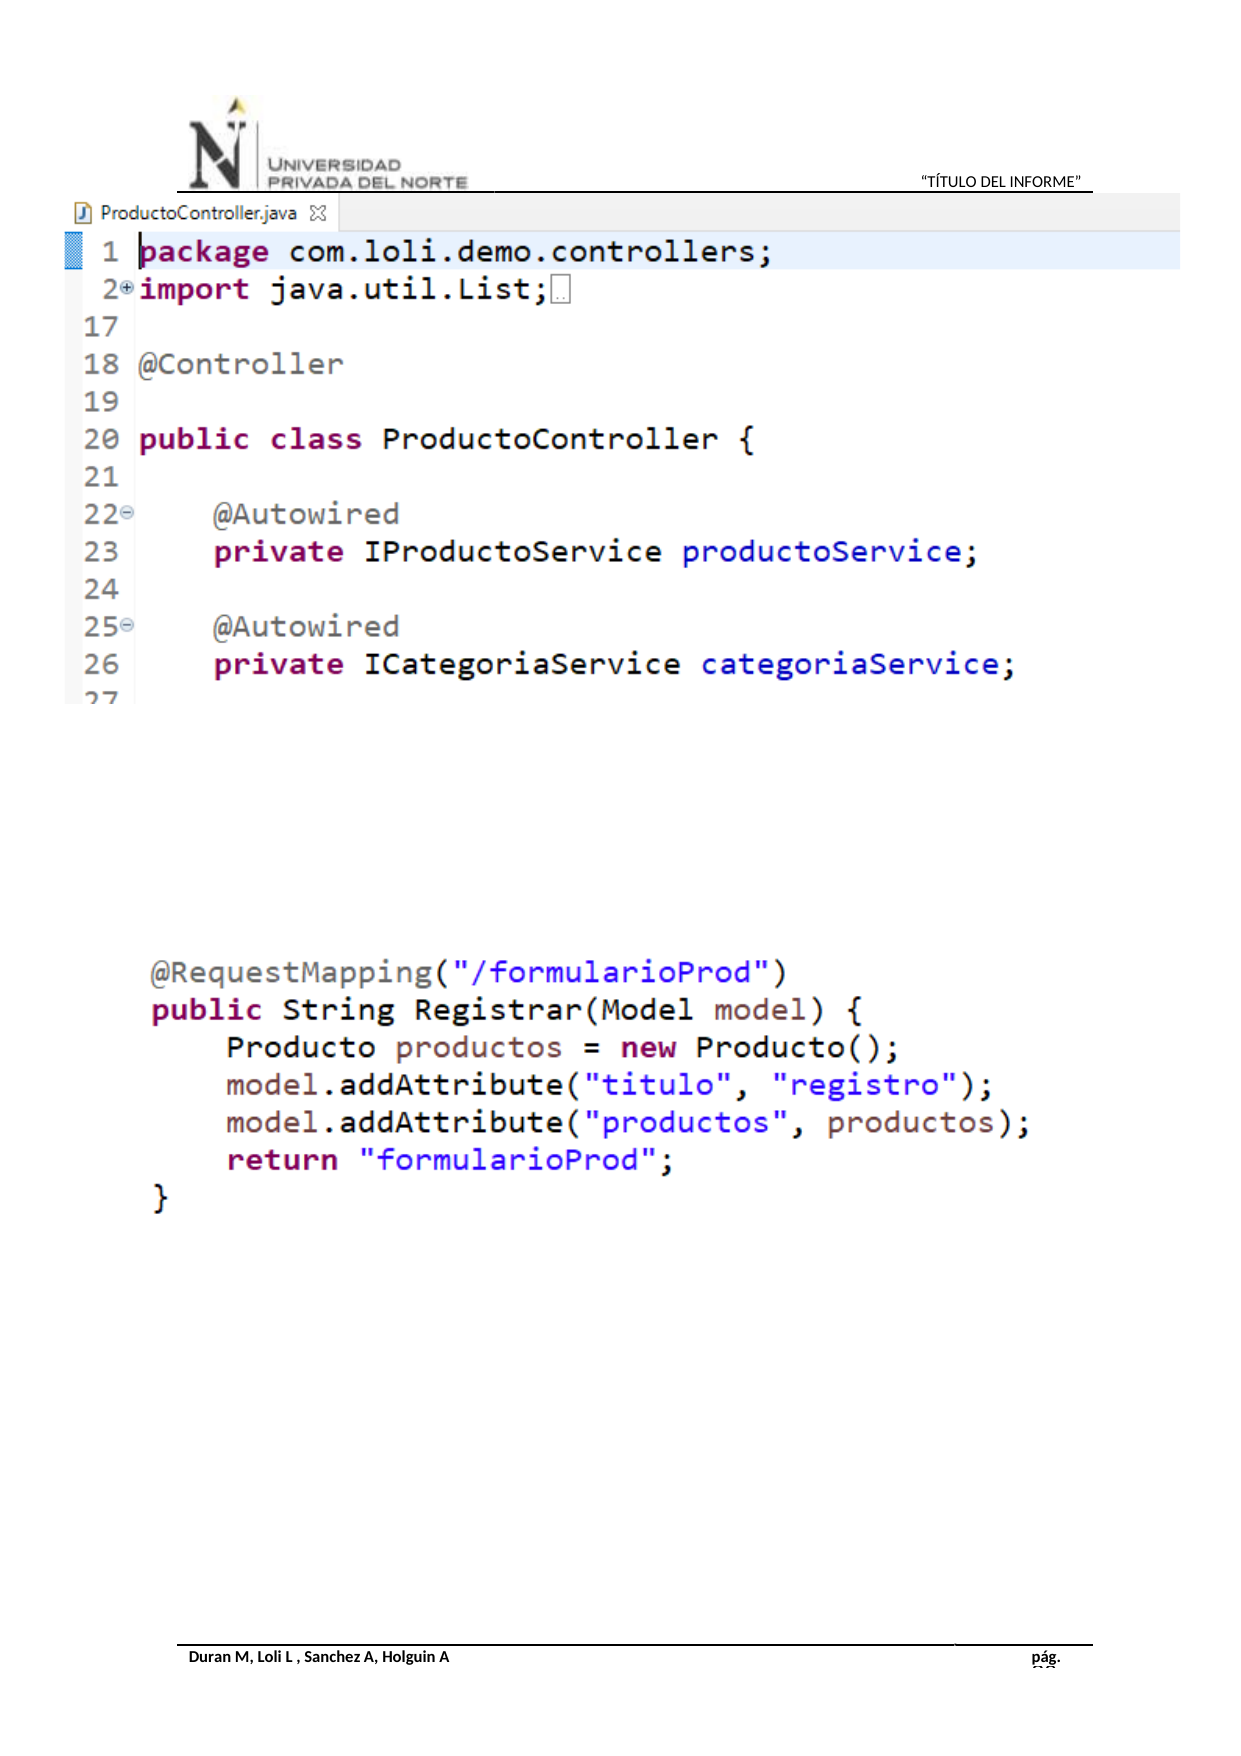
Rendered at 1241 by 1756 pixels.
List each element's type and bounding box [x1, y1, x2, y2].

picture [64, 193, 1181, 704]
picture [84, 920, 1116, 1252]
picture [188, 95, 469, 191]
